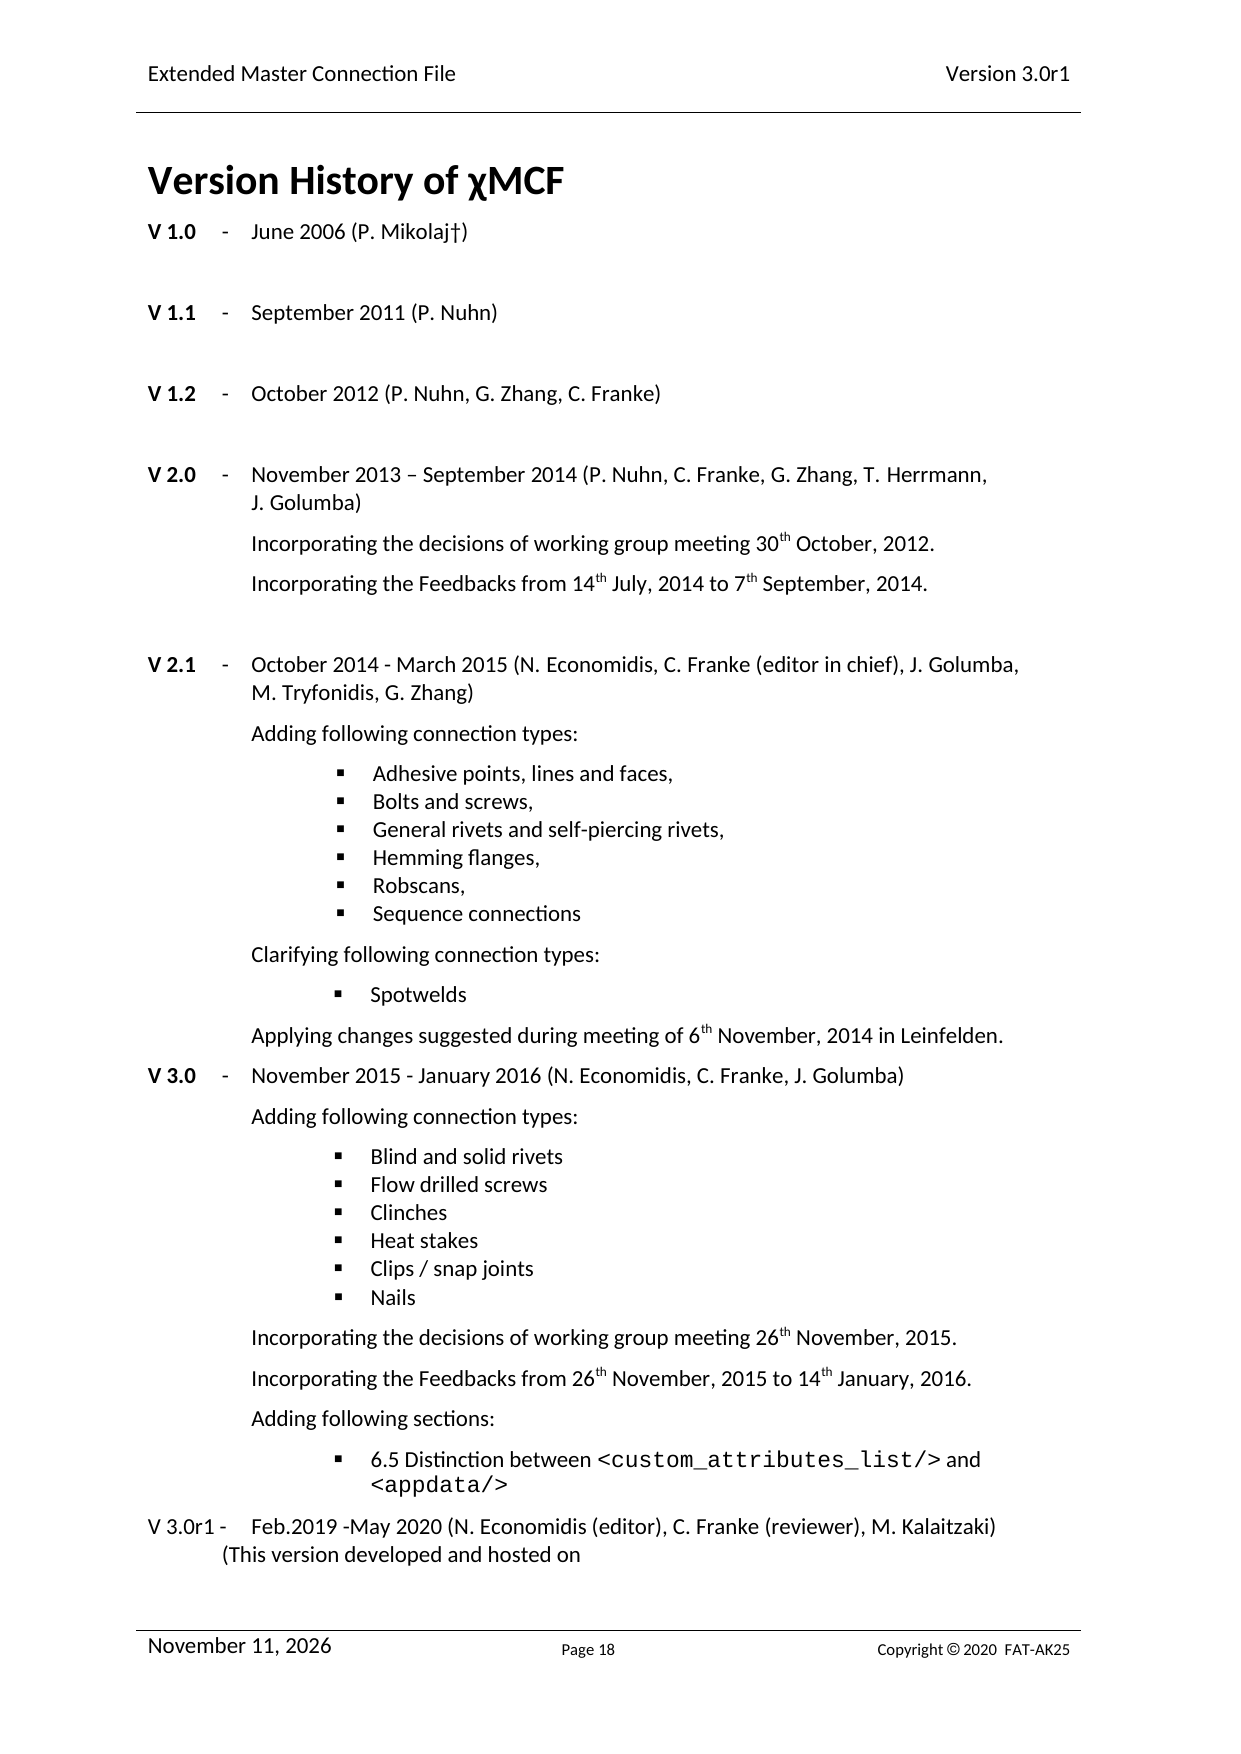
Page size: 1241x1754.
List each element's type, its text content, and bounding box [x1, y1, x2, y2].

list Hemming flanges, [335, 843, 1092, 871]
text V 2.1 - October 2014 - March 2015 (N. Economidis, C. Franke (editor in chief), J. Golumba, M. Tryfonidis, G. Zhang) [148, 650, 1092, 706]
list 6.5 Distinction between <custom_attributes_list/> and <appdata/> [333, 1445, 1092, 1500]
text Adding following connection types: [148, 719, 1092, 747]
text Incorporating the decisions of working group meeting 26th November, 2015. [148, 1323, 1092, 1351]
text V 3.0 - November 2015 - January 2016 (N. Economidis, C. Franke, J. Golumba) [148, 1061, 1092, 1089]
list Spotwelds [333, 980, 1092, 1008]
list Clinches [333, 1198, 1092, 1227]
text V 1.0 - June 2006 (P. Mikolaj†) [148, 217, 1092, 245]
list Heat stakes [333, 1227, 1092, 1254]
list Nails [333, 1283, 1092, 1311]
text V 2.0 - November 2013 – September 2014 (P. Nuhn, C. Franke, G. Zhang, T. Herrmann, J. Golumba) [148, 460, 1092, 516]
list General rivets and self-piercing rivets, [335, 815, 1092, 843]
list Flow drilled screws [333, 1171, 1092, 1198]
text Incorporating the Feedbacks from 14th July, 2014 to 7th September, 2014. [148, 569, 1092, 597]
text Version History of χMCF [148, 154, 1092, 204]
list Bolts and screws, [335, 787, 1092, 815]
text Applying changes suggested during meeting of 6th November, 2014 in Leinfelden. [148, 1021, 1092, 1049]
text Adding following sections: [148, 1404, 1092, 1432]
text Clarifying following connection types: [148, 940, 1092, 968]
list Blind and solid rivets [333, 1142, 1092, 1171]
list Clips / snap joints [333, 1254, 1092, 1283]
text V 1.1 - September 2011 (P. Nuhn) [148, 298, 1092, 326]
list Sequence connections [335, 899, 1092, 927]
text V 1.2 - October 2012 (P. Nuhn, G. Zhang, C. Franke) [148, 379, 1092, 407]
text Incorporating the Feedbacks from 26th November, 2015 to 14th January, 2016. [148, 1364, 1092, 1392]
list Robscans, [335, 871, 1092, 899]
list Adhesive points, lines and faces, [335, 759, 1092, 787]
text Adding following connection types: [148, 1102, 1092, 1130]
text Incorporating the decisions of working group meeting 30th October, 2012. [148, 529, 1092, 557]
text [148, 1512, 1092, 1568]
